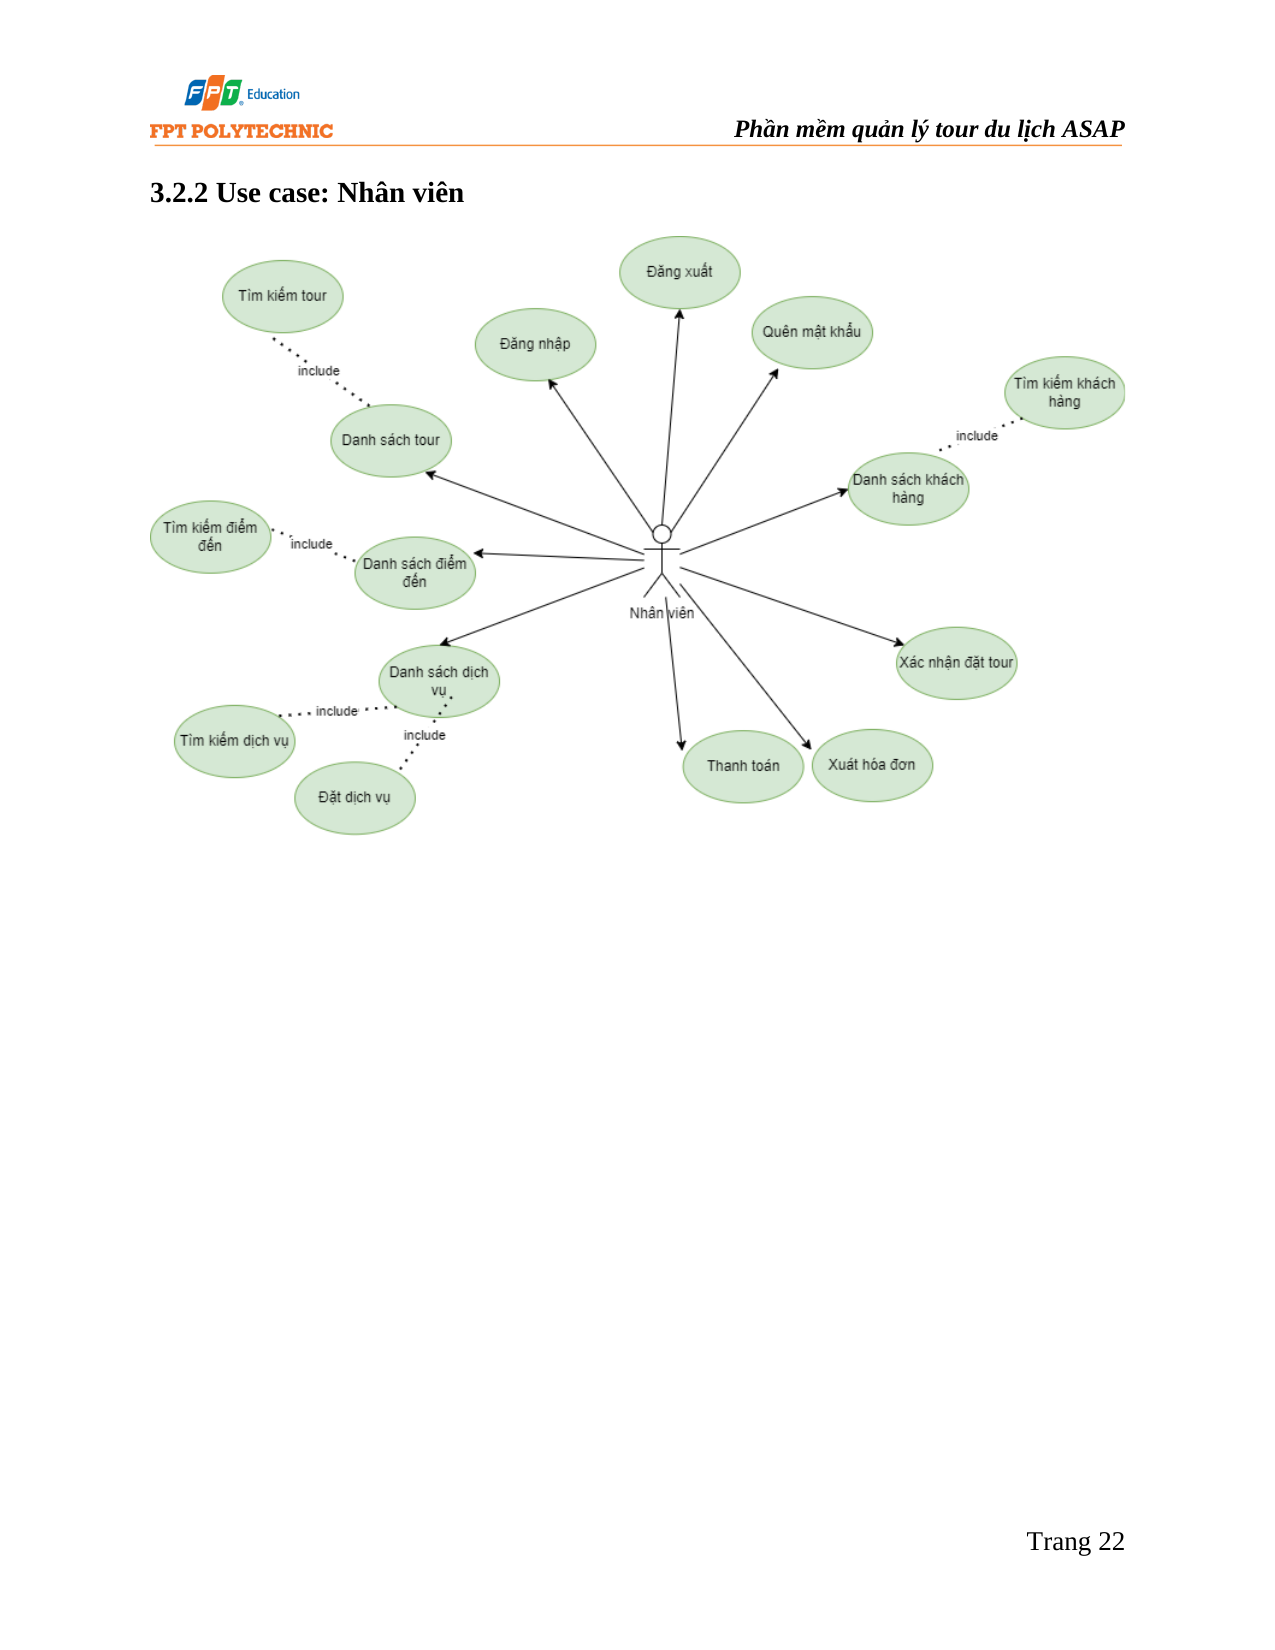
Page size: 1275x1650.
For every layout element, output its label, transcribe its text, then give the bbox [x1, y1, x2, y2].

picture [150, 75, 333, 138]
text 3.2.2 Use case: Nhân viên [150, 175, 1125, 208]
picture [150, 236, 1125, 836]
